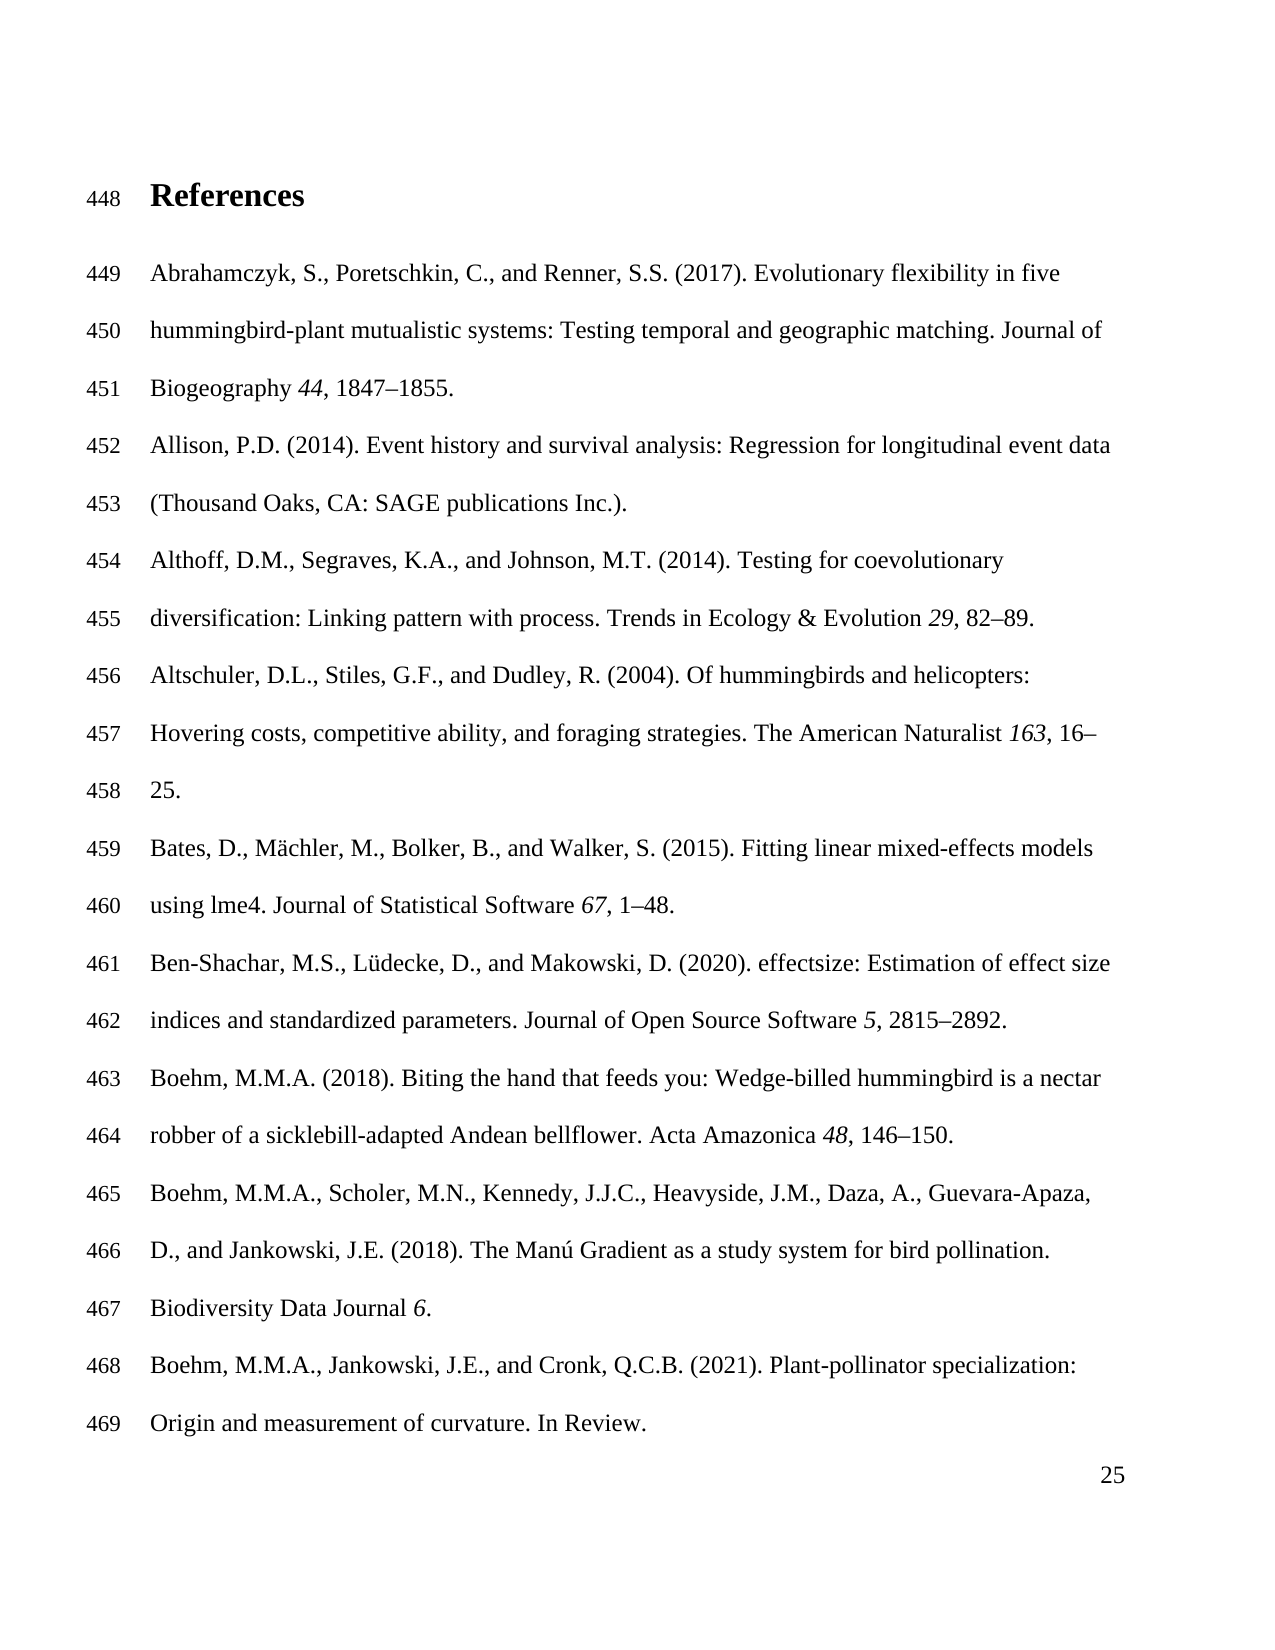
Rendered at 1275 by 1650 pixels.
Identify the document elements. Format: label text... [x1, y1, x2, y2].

text Bates, D., Mächler, M., Bolker, B., and Walker, S. (2015). Fitting linear mixed-effects models using lme4. Journal of Statistical Software 67, 1–48. [150, 833, 1125, 919]
text Boehm, M.M.A., Scholer, M.N., Kennedy, J.J.C., Heavyside, J.M., Daza, A., Guevara-Apaza, D., and Jankowski, J.E. (2018). The Manú Gradient as a study system for bird pollination. Biodiversity Data Journal 6. [150, 1178, 1125, 1322]
text Boehm, M.M.A. (2018). Biting the hand that feeds you: Wedge-billed hummingbird is a nectar robber of a sicklebill-adapted Andean bellflower. Acta Amazonica 48, 146–150. [150, 1063, 1125, 1149]
text Boehm, M.M.A., Jankowski, J.E., and Cronk, Q.C.B. (2021). Plant-pollinator specialization: Origin and measurement of curvature. In Review. [150, 1350, 1125, 1437]
text Ben-Shachar, M.S., Lüdecke, D., and Makowski, D. (2020). effectsize: Estimation of effect size indices and standardized parameters. Journal of Open Source Software 5, 2815–2892. [150, 948, 1125, 1034]
text Althoff, D.M., Segraves, K.A., and Johnson, M.T. (2014). Testing for coevolutionary diversification: Linking pattern with process. Trends in Ecology & Evolution 29, 82–89. [150, 545, 1125, 632]
text Altschuler, D.L., Stiles, G.F., and Dudley, R. (2004). Of hummingbirds and helicopters: Hovering costs, competitive ability, and foraging strategies. The American Naturalist 163, 16–25. [150, 660, 1125, 804]
text Abrahamczyk, S., Poretschkin, C., and Renner, S.S. (2017). Evolutionary flexibility in five hummingbird-plant mutualistic systems: Testing temporal and geographic matching. Journal of Biogeography 44, 1847–1855. [150, 258, 1125, 402]
subtitle References [150, 175, 1125, 213]
text Allison, P.D. (2014). Event history and survival analysis: Regression for longitudinal event data (Thousand Oaks, CA: SAGE publications Inc.). [150, 430, 1125, 517]
